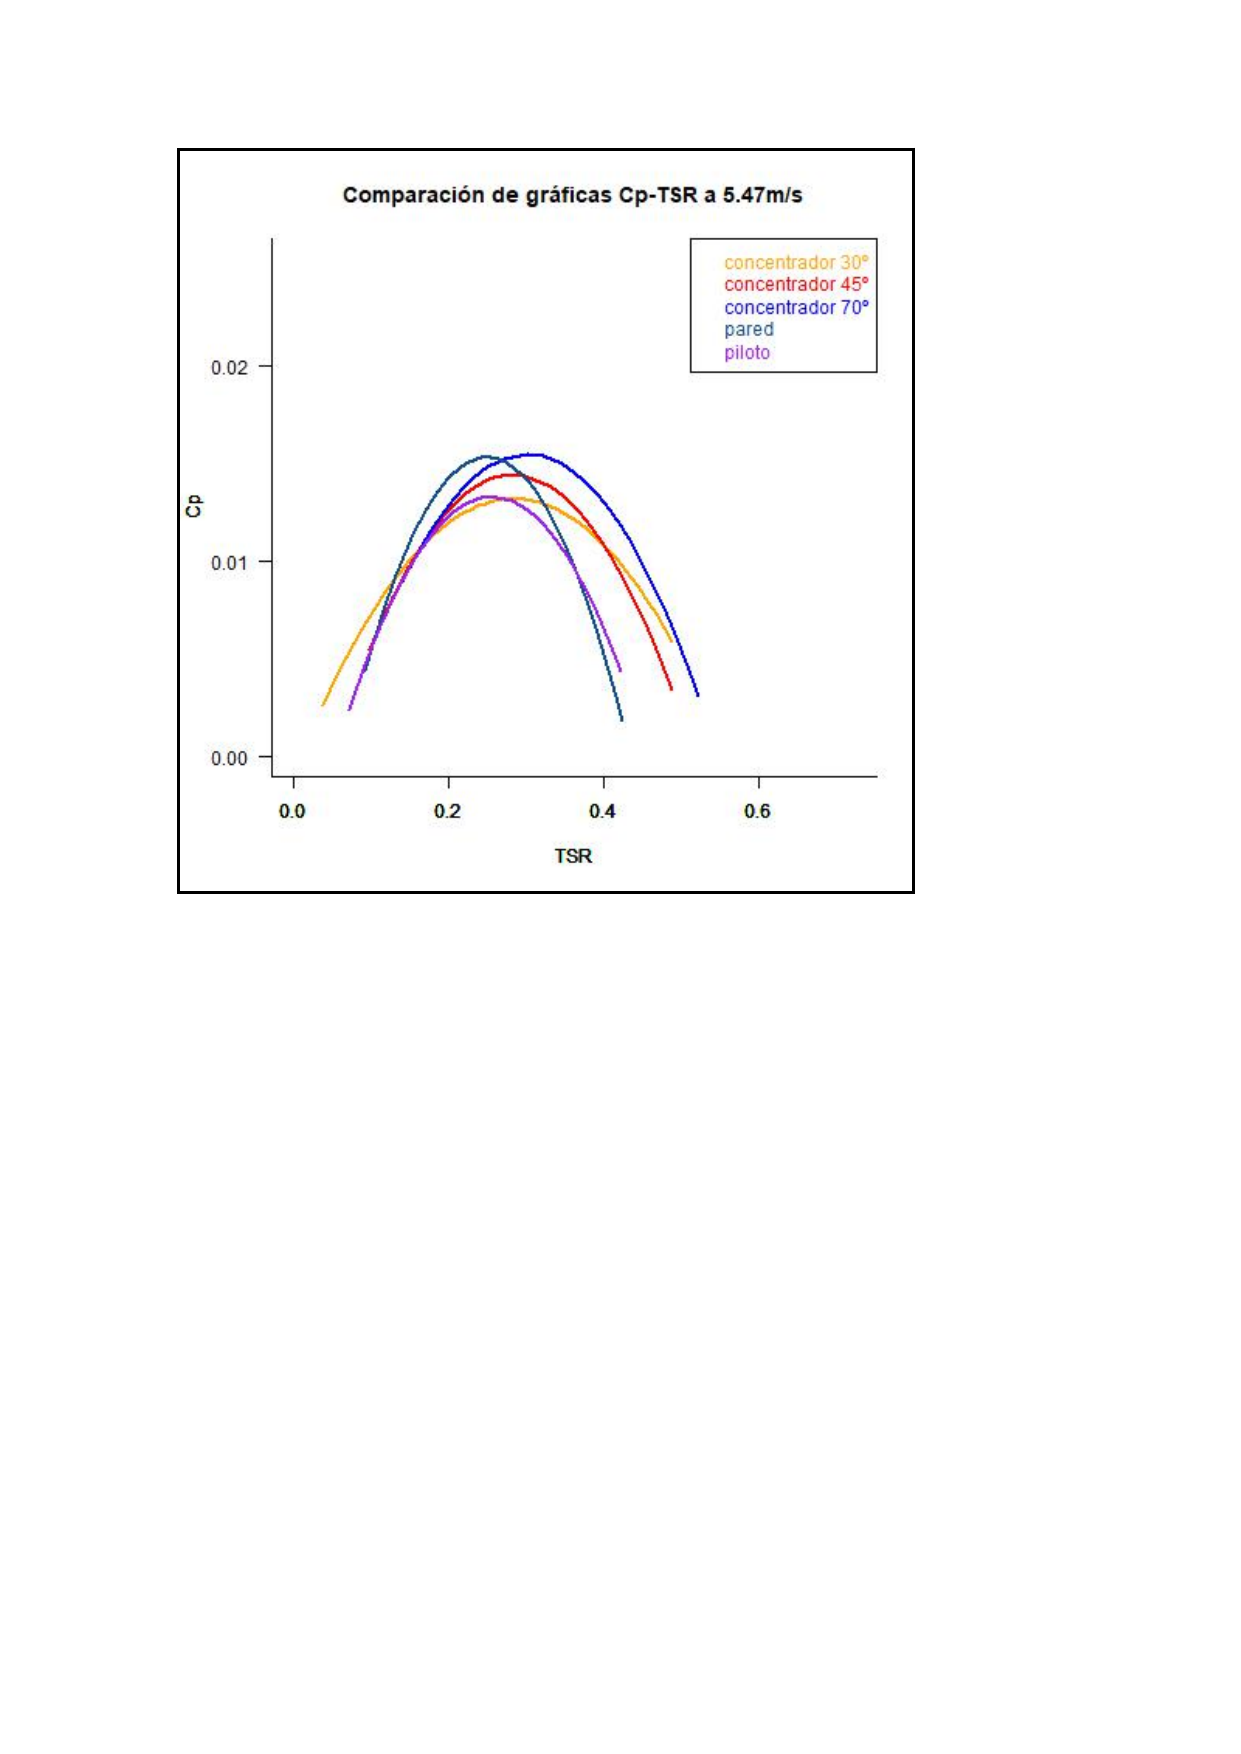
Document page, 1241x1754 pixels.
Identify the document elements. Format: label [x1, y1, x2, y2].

picture [180, 151, 912, 891]
